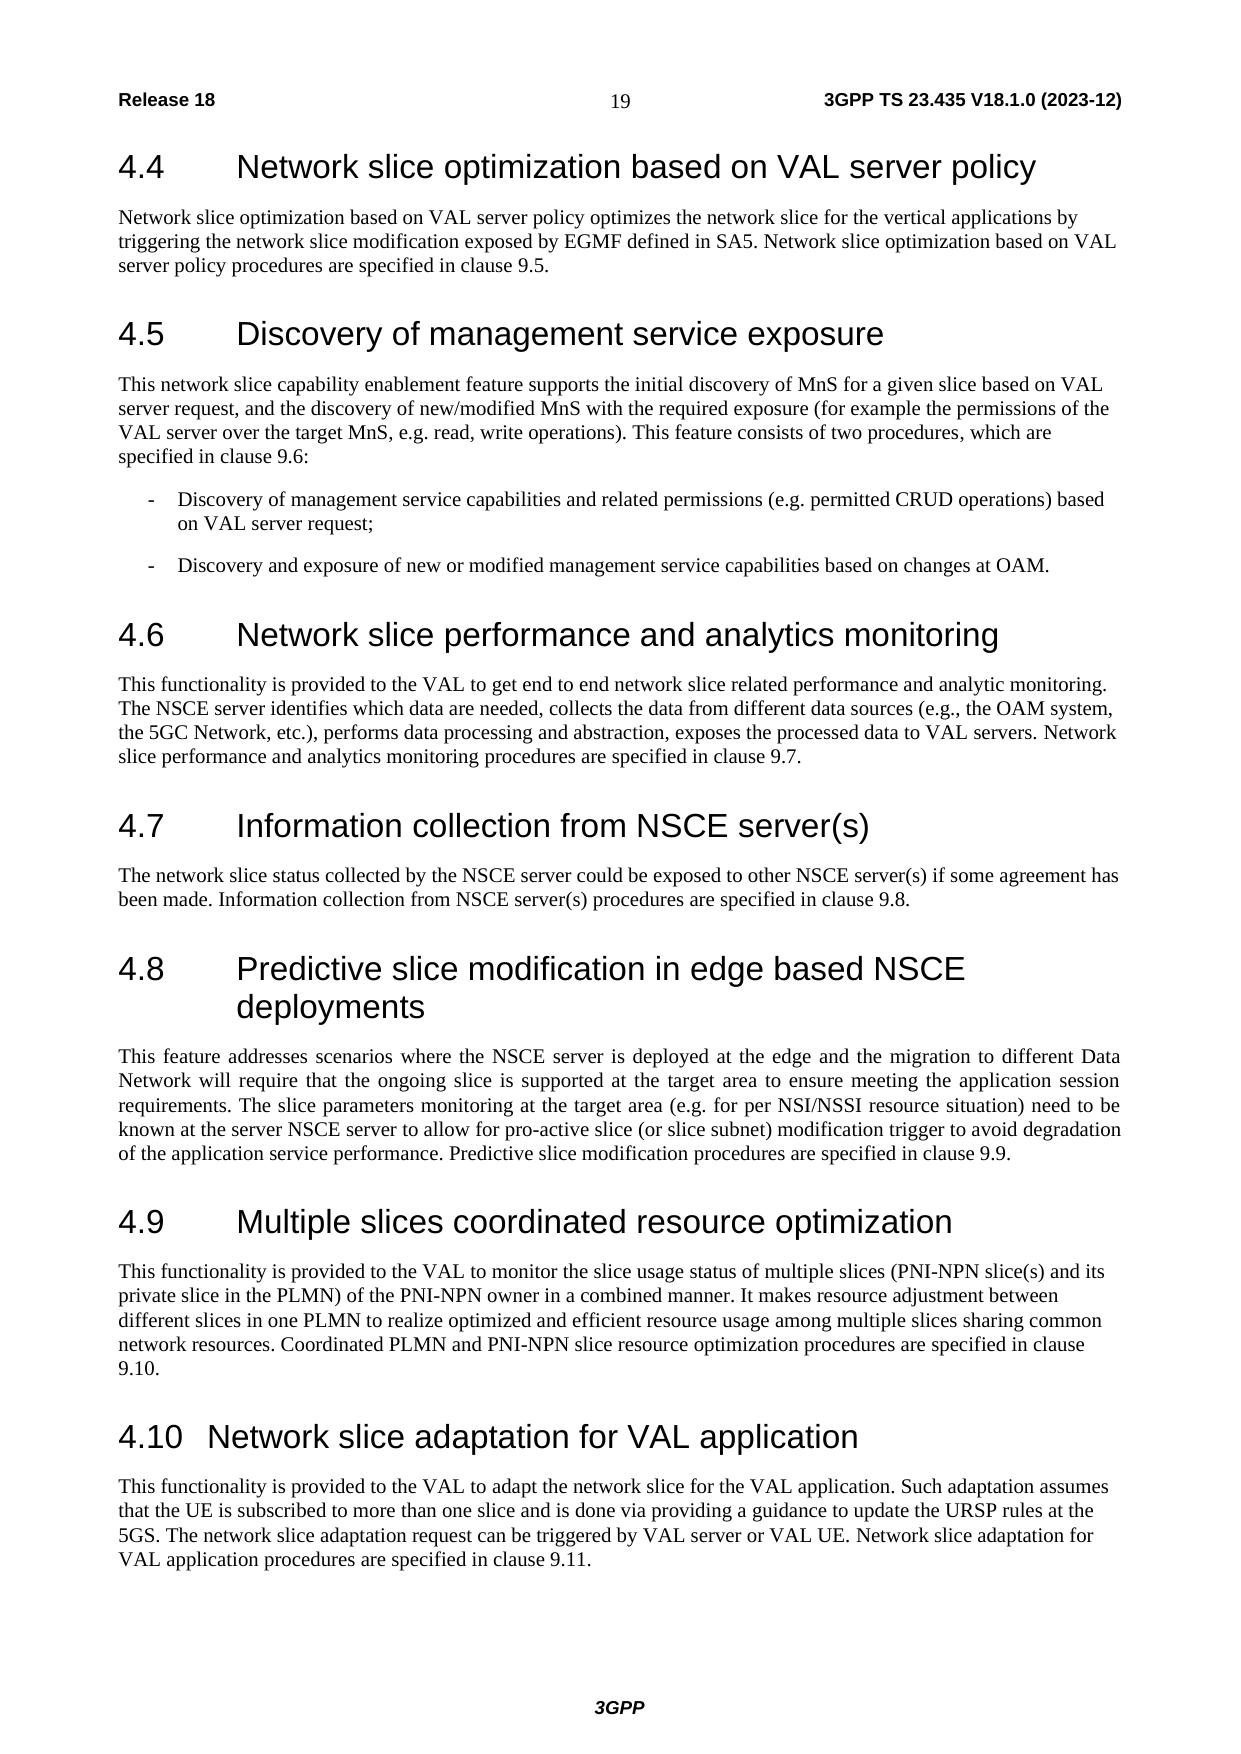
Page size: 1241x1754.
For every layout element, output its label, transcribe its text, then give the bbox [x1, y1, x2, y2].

subtitle 4.4 Network slice optimization based on VAL server policy [118, 147, 1122, 186]
text This functionality is provided to the VAL to adapt the network slice for the VAL application. Such adaptation assumes that the UE is subscribed to more than one slice and is done via providing a guidance to update the URSP rules at the 5GS. The network slice adaptation request can be triggered by VAL server or VAL UE. Network slice adaptation for VAL application procedures are specified in clause 9.11. [118, 1474, 1122, 1571]
subtitle 4.9 Multiple slices coordinated resource optimization [118, 1202, 1122, 1241]
subtitle 4.5 Discovery of management service exposure [118, 314, 1122, 353]
text This functionality is provided to the VAL to monitor the slice usage status of multiple slices (PNI-NPN slice(s) and its private slice in the PLMN) of the PNI-NPN owner in a combined manner. It makes resource adjustment between different slices in one PLMN to realize optimized and efficient resource usage among multiple slices sharing common network resources. Coordinated PLMN and PNI-NPN slice resource optimization procedures are specified in clause 9.10. [118, 1259, 1122, 1380]
text This feature addresses scenarios where the NSCE server is deployed at the edge and the migration to different Data Network will require that the ongoing slice is supported at the target area to ensure meeting the application session requirements. The slice parameters monitoring at the target area (e.g. for per NSI/NSSI resource situation) need to be known at the server NSCE server to allow for pro-active slice (or slice subnet) modification trigger to avoid degradation of the application service performance. Predictive slice modification procedures are specified in clause 9.9. [118, 1044, 1122, 1165]
text - Discovery of management service capabilities and related permissions (e.g. permitted CRUD operations) based on VAL server request; [148, 487, 1122, 535]
text This network slice capability enablement feature supports the initial discovery of MnS for a given slice based on VAL server request, and the discovery of new/modified MnS with the required exposure (for example the permissions of the VAL server over the target MnS, e.g. read, write operations). This feature consists of two procedures, which are specified in clause 9.6: [118, 372, 1122, 468]
text The network slice status collected by the NSCE server could be exposed to other NSCE server(s) if some agreement has been made. Information collection from NSCE server(s) procedures are specified in clause 9.8. [118, 863, 1122, 911]
text Network slice optimization based on VAL server policy optimizes the network slice for the vertical applications by triggering the network slice modification exposed by EGMF defined in SA5. Network slice optimization based on VAL server policy procedures are specified in clause 9.5. [118, 205, 1122, 277]
subtitle 4.10 Network slice adaptation for VAL application [118, 1417, 1122, 1456]
text - Discovery and exposure of new or modified management service capabilities based on changes at OAM. [148, 553, 1122, 577]
subtitle 4.8 Predictive slice modification in edge based NSCE deployments [118, 949, 1122, 1026]
text This functionality is provided to the VAL to get end to end network slice related performance and analytic monitoring. The NSCE server identifies which data are needed, collects the data from different data sources (e.g., the OAM system, the 5GC Network, etc.), performs data processing and abstraction, exposes the processed data to VAL servers. Network slice performance and analytics monitoring procedures are specified in clause 9.7. [118, 672, 1122, 768]
subtitle 4.7 Information collection from NSCE server(s) [118, 806, 1122, 844]
subtitle 4.6 Network slice performance and analytics monitoring [118, 615, 1122, 653]
